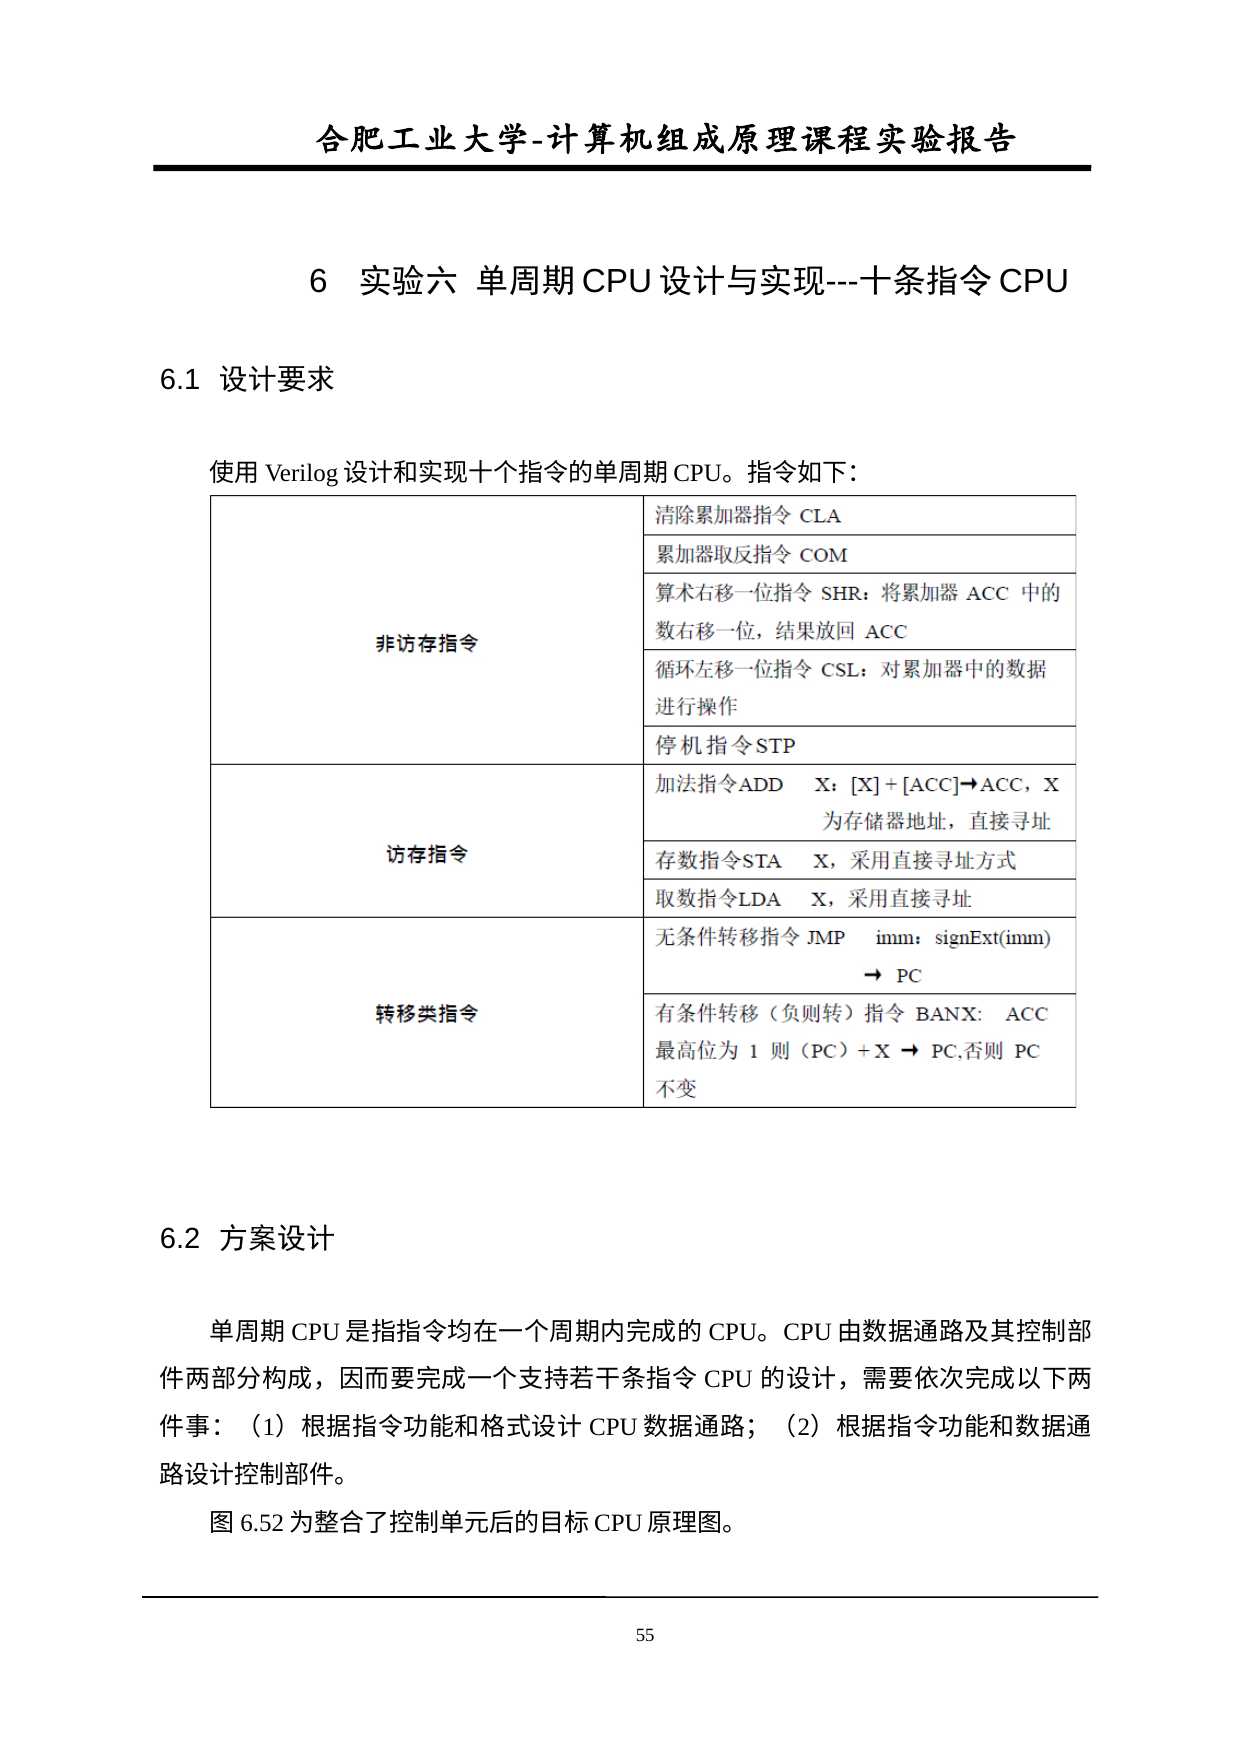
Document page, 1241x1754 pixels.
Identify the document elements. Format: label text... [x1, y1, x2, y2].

subtitle 设计要求 [159, 353, 1093, 399]
subtitle 实验六 单周期CPU设计与实现---十条指令CPU [218, 255, 1093, 303]
text 使用Verilog设计和实现十个指令的单周期CPU。指令如下： [159, 447, 1093, 494]
subtitle 方案设计 [159, 1212, 1093, 1257]
picture [209, 494, 1077, 1108]
text 单周期CPU是指指令均在一个周期内完成的CPU。CPU由数据通路及其控制部件两部分构成，因而要完成一个支持若干条指令 CPU 的设计，需要依次完成以下两件事：（1）根据指令功能和格式设计CPU数据通路；（2）根据指令功能和数据通路设计控制部件。 [159, 1305, 1093, 1496]
